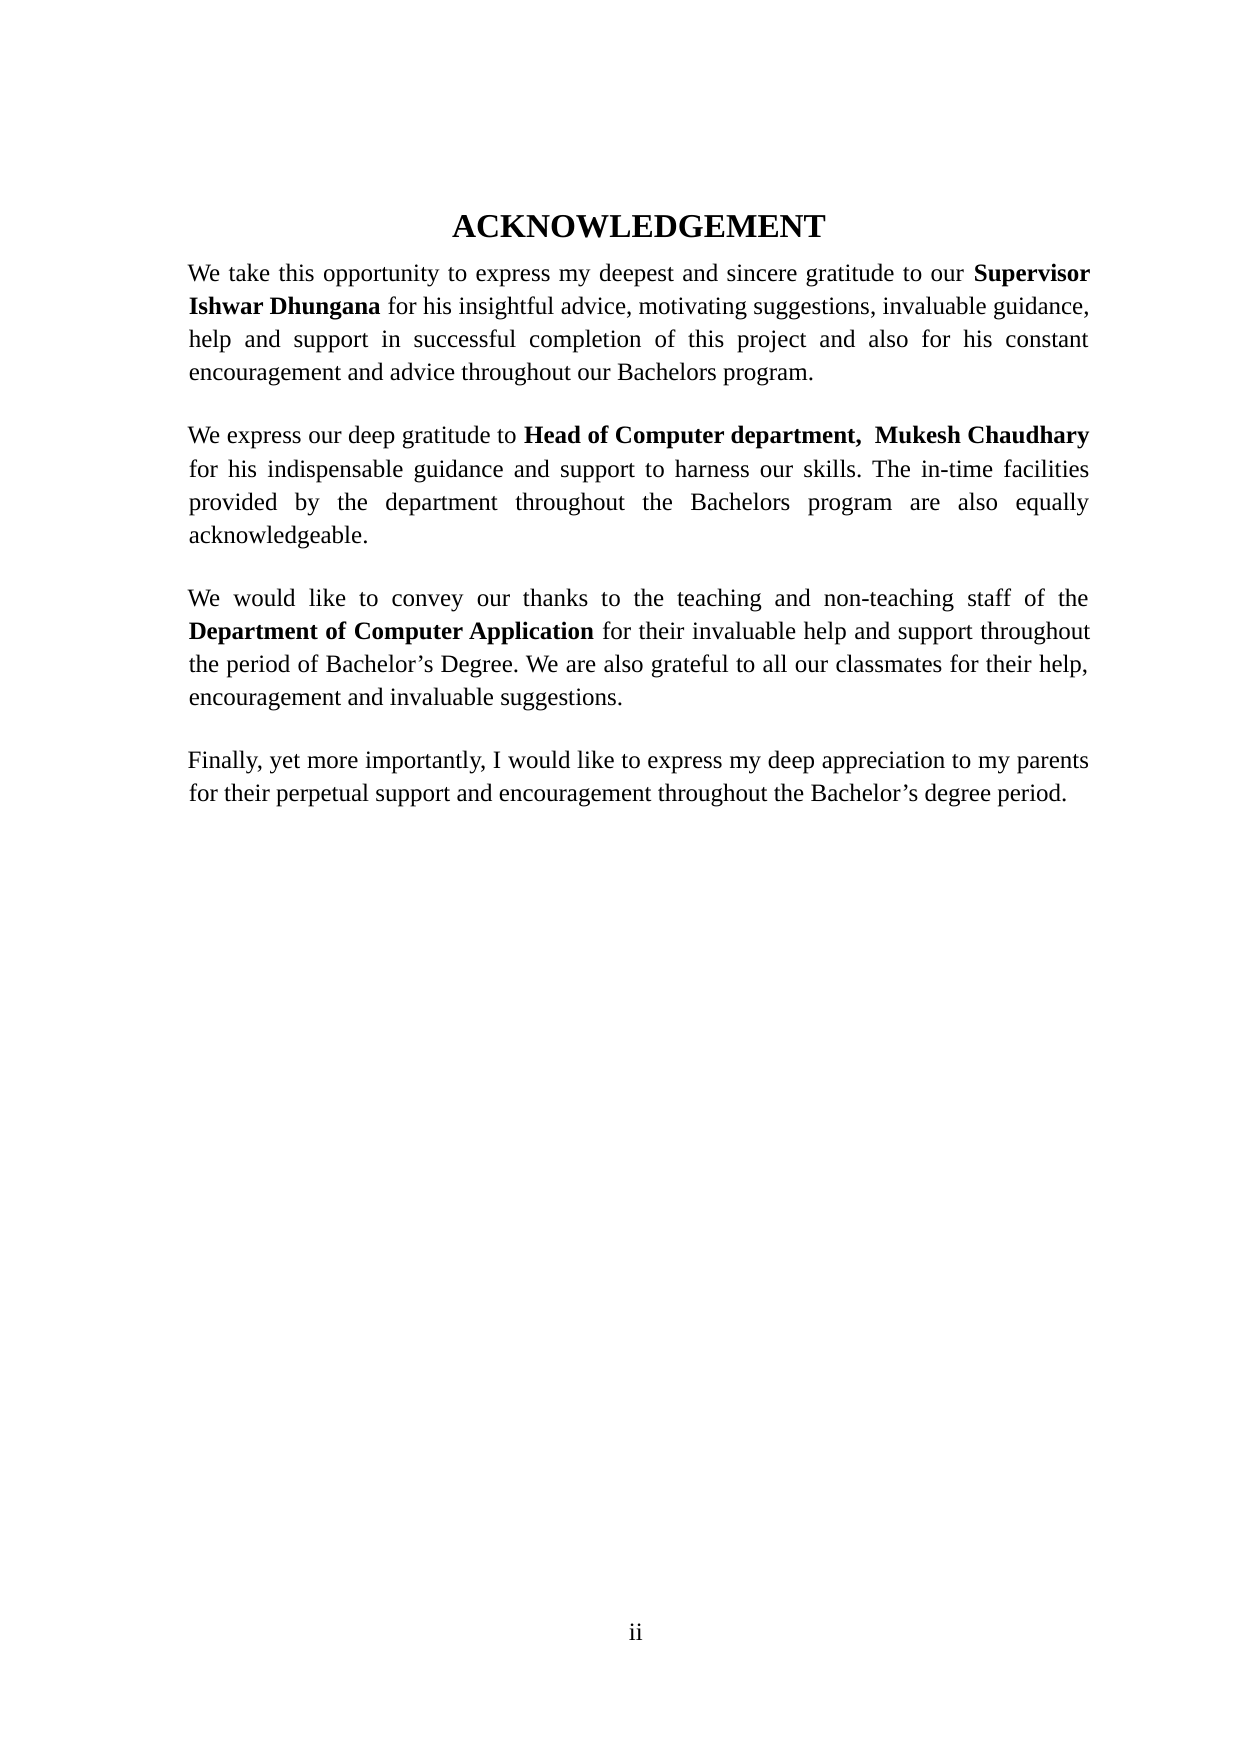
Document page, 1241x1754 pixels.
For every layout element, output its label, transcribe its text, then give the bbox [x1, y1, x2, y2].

text Finally, yet more importantly, I would like to express my deep appreciation to my parents for their perpetual support and encouragement throughout the Bachelor’s degree period. [187, 746, 1090, 807]
subtitle ACKNOWLEDGEMENT [256, 207, 1022, 245]
text We express our deep gratitude to Head of Computer department, Mukesh Chaudhary for his indispensable guidance and support to harness our skills. The in-time facilities provided by the department throughout the Bachelors program are also equally acknowledgeable. [187, 421, 1090, 548]
text We take this opportunity to express my deepest and sincere gratitude to our Supervisor Ishwar Dhungana for his insightful advice, motivating suggestions, invaluable guidance, help and support in successful completion of this project and also for his constant encouragement and advice throughout our Bachelors program. [187, 258, 1090, 386]
text We would like to convey our thanks to the teaching and non-teaching staff of the Department of Computer Application for their invaluable help and support throughout the period of Bachelor’s Degree. We are also grateful to all our classmates for their help, encouragement and invaluable suggestions. [187, 583, 1090, 711]
